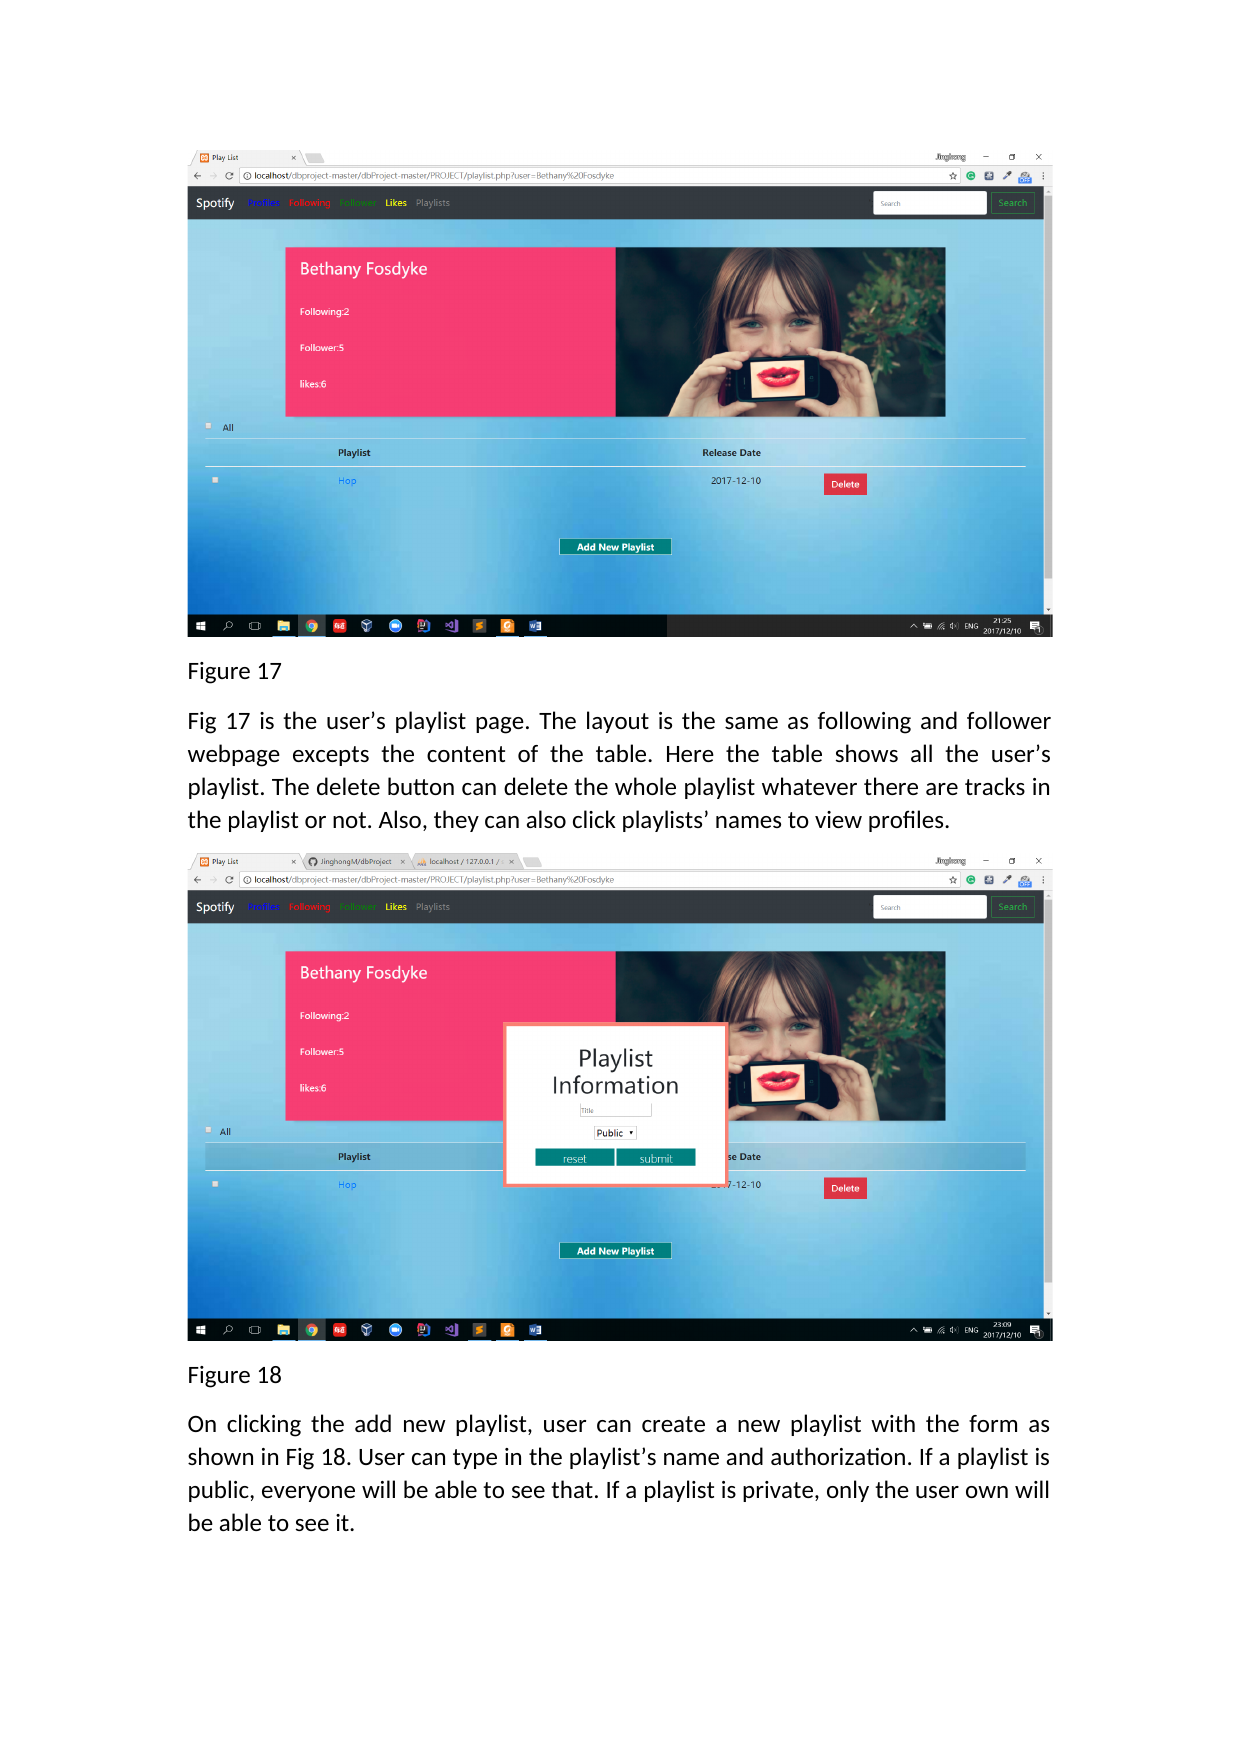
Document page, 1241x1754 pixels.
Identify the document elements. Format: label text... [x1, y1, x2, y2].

text Figure 18 [187, 1359, 1053, 1389]
text Figure 17 [187, 656, 1053, 686]
text Fig 17 is the user’s playlist page. The layout is the same as following and follower webpage excepts the content of the table. Here the table shows all the user’s playlist. The delete button can delete the whole playlist whatever there are tracks in the playlist or not. Also, they can also click playlists’ names to view profiles. [187, 705, 1053, 834]
picture [187, 853, 1053, 1341]
picture [187, 150, 1053, 637]
text On clicking the add new playlist, user can create a new playlist with the form as shown in Fig 18. User can type in the playlist’s name and authorization. If a playlist is public, everyone will be able to see that. If a playlist is private, only the user own will be able to see it. [187, 1408, 1053, 1538]
